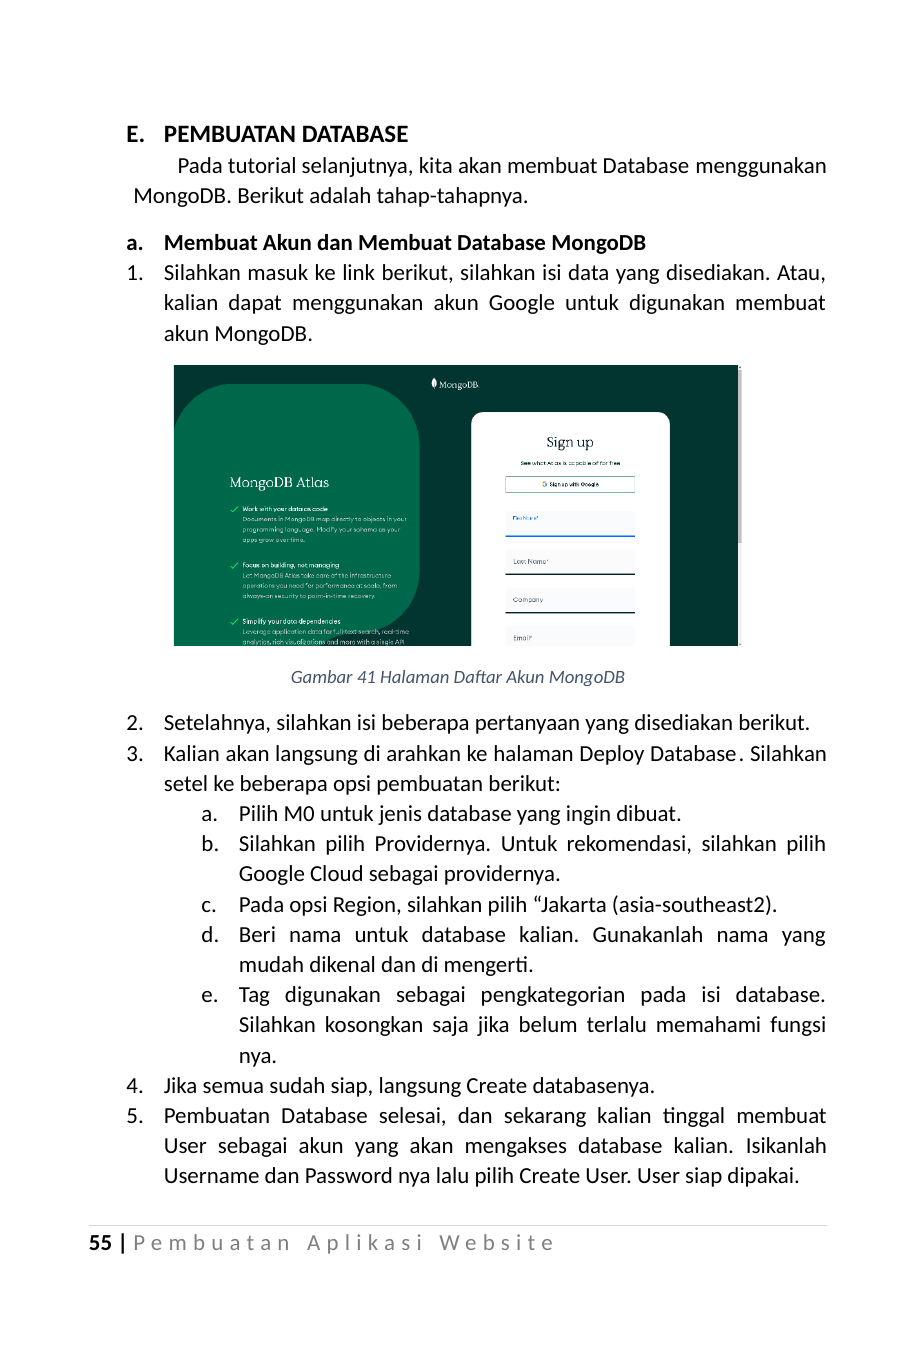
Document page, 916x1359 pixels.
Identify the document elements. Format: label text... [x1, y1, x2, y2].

list Kalian akan langsung di arahkan ke halaman Deploy Database. Silahkan setel ke beberapa opsi pembuatan berikut: [126, 739, 827, 797]
text Pada tutorial selanjutnya, kita akan membuat Database menggunakan MongoDB. Berikut adalah tahap-tahapnya. [133, 151, 827, 209]
list Pada opsi Region, silahkan pilih “Jakarta (asia-southeast2). [201, 890, 827, 918]
list Silahkan masuk ke link berikut, silahkan isi data yang disediakan. Atau, kalian dapat menggunakan akun Google untuk digunakan membuat akun MongoDB. [126, 258, 827, 347]
list Pilih M0 untuk jenis database yang ingin dibuat. [201, 799, 827, 827]
list Silahkan pilih Providernya. Untuk rekomendasi, silahkan pilih Google Cloud sebagai providernya. [201, 829, 827, 888]
list Beri nama untuk database kalian. Gunakanlah nama yang mudah dikenal dan di mengerti. [201, 920, 827, 978]
list Jika semua sudah siap, langsung Create databasenya. [126, 1071, 827, 1099]
list Setelahnya, silahkan isi beberapa pertanyaan yang disediakan berikut. [126, 708, 827, 737]
list Pembuatan Database selesai, dan sekarang kalian tinggal membuat User sebagai akun yang akan mengakses database kalian. Isikanlah Username dan Password nya lalu pilih Create User. User siap dipakai. [126, 1101, 827, 1190]
subtitle PEMBUATAN DATABASE [126, 118, 827, 149]
list Tag digunakan sebagai pengkategorian pada isi database. Silahkan kosongkan saja jika belum terlalu memahami fungsi nya. [201, 980, 827, 1069]
picture [173, 365, 742, 646]
text Gambar 41 Halaman Daftar Akun MongoDB [89, 665, 827, 688]
subtitle Membuat Akun dan Membuat Database MongoDB [126, 228, 827, 256]
